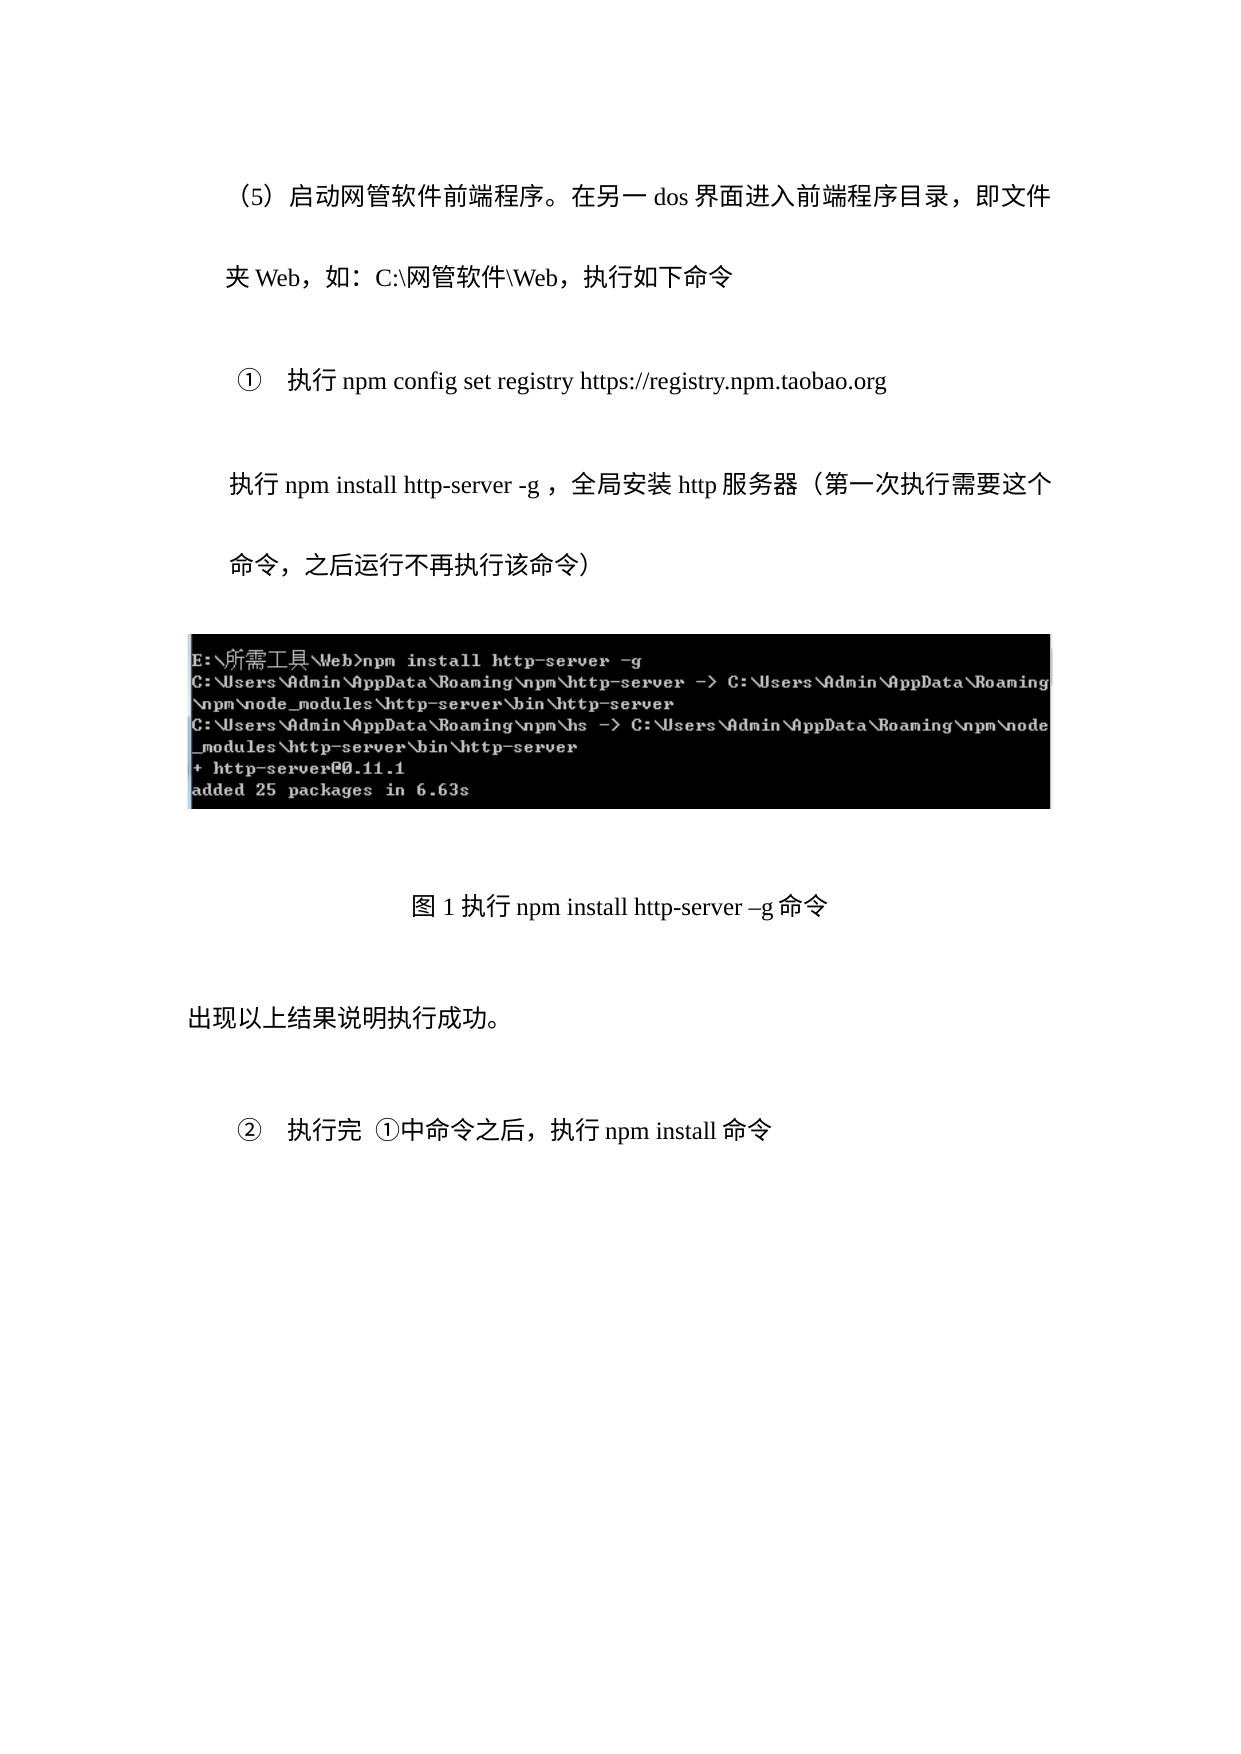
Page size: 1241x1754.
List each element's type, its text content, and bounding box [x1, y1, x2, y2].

text 执行npm install http-server -g ，全局安装http服务器（第一次执行需要这个命令，之后运行不再执行该命令） [229, 450, 1053, 596]
list 执行npm config set registry https://registry.npm.taobao.org [187, 346, 1053, 411]
picture [187, 634, 1053, 809]
list 执行完①中命令之后，执行npm install命令 [187, 1096, 1053, 1161]
text 出现以上结果说明执行成功。 [187, 984, 1053, 1049]
text 图 1 执行npm install http-server –g命令 [187, 872, 1053, 937]
text （5）启动网管软件前端程序。在另一dos界面进入前端程序目录，即文件夹Web，如：C:\网管软件\Web，执行如下命令 [225, 162, 1053, 308]
